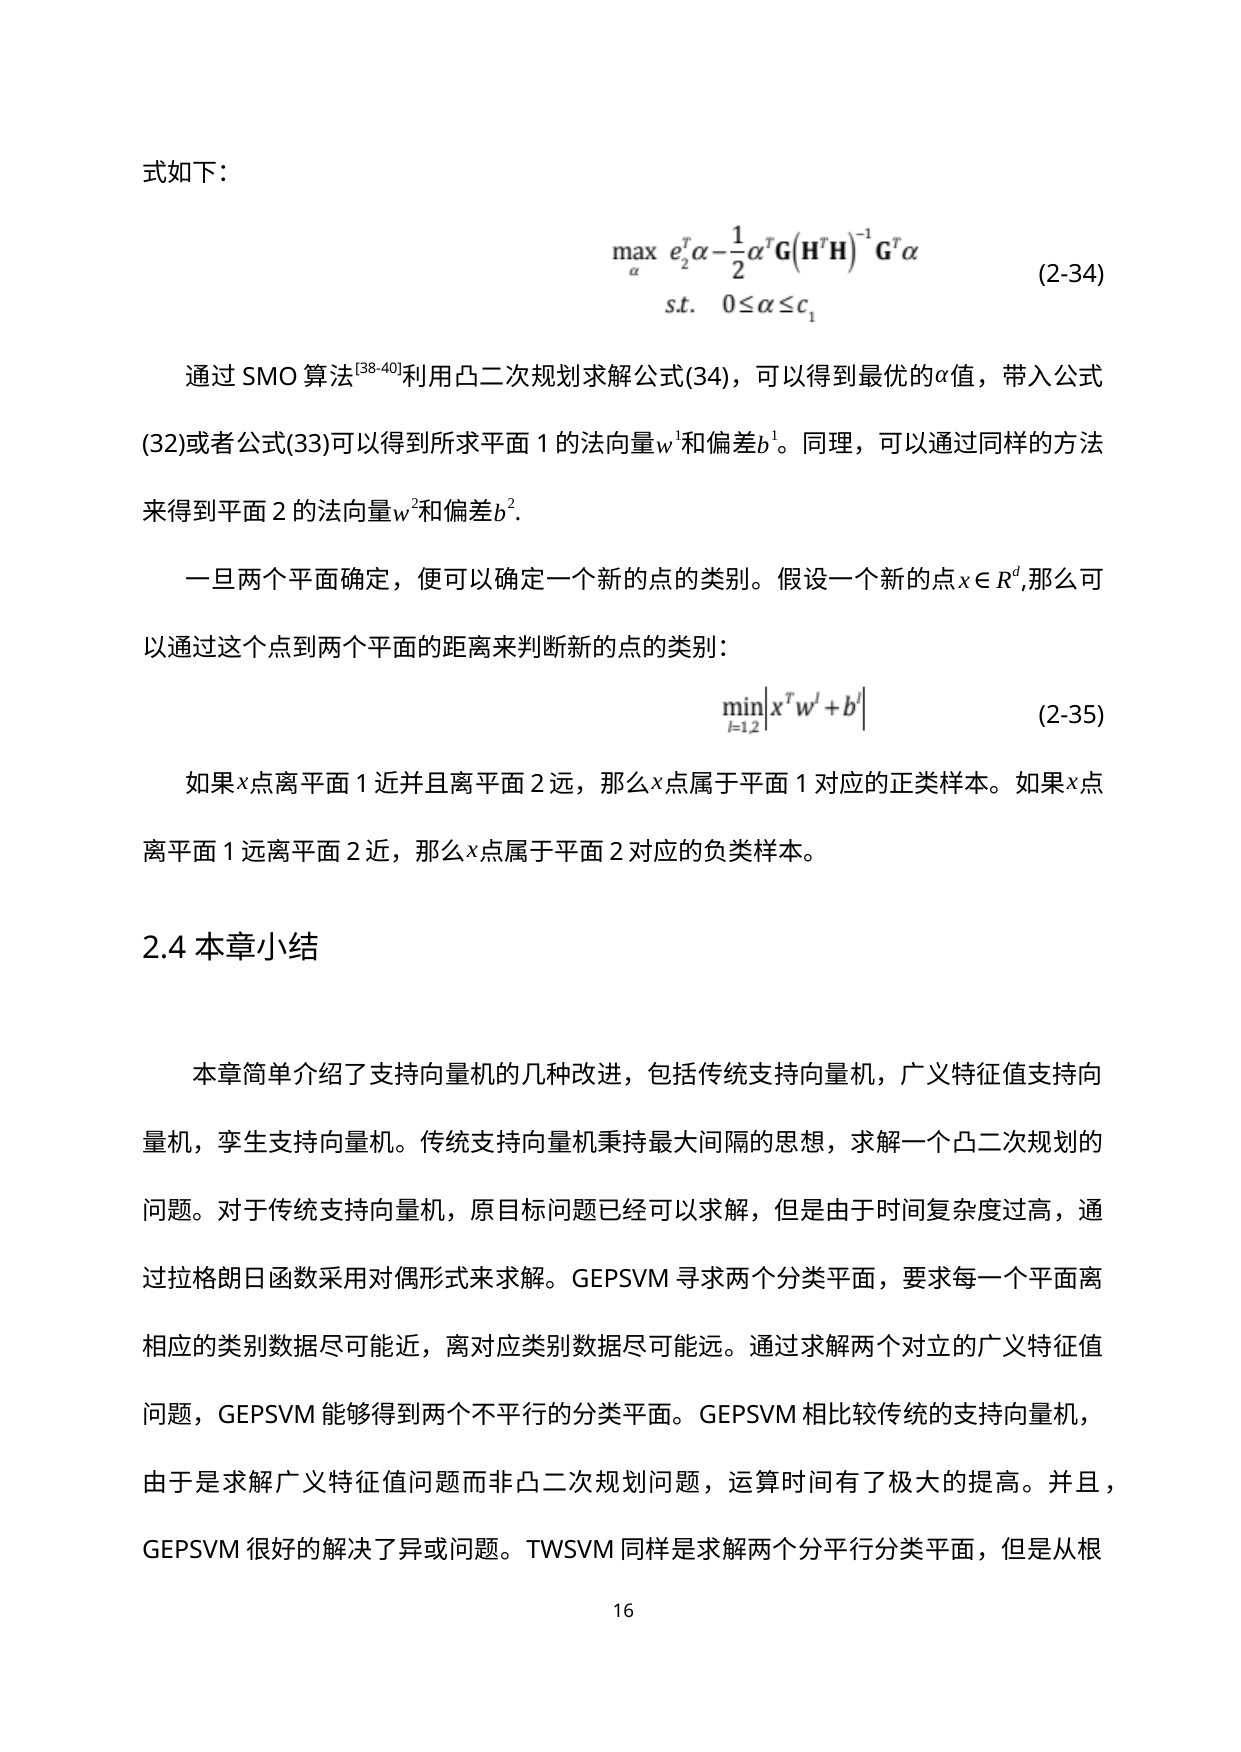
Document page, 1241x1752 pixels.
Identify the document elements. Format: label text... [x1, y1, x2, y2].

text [142, 1039, 1104, 1582]
text 一旦两个平面确定，便可以确定一个新的点的类别。假设一个新的点,那么可以通过这个点到两个平面的距离来判断新的点的类别： [142, 544, 1104, 680]
subtitle 2.4 本章小结 [142, 911, 1104, 978]
text 通过SMO算法[38-40]利用凸二次规划求解公式(34)，可以得到最优的值，带入公式(32)或者公式(33)可以得到所求平面1的法向量和偏差。同理，可以通过同样的方法来得到平面2 的法向量和偏差. [142, 340, 1104, 544]
text (2-35) [142, 680, 1104, 748]
text (2-34) [142, 204, 1104, 340]
text 如果点离平面1近并且离平面2远，那么点属于平面1对应的正类样本。如果点离平面1远离平面2近，那么点属于平面2对应的负类样本。 [142, 748, 1104, 883]
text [142, 136, 1104, 204]
